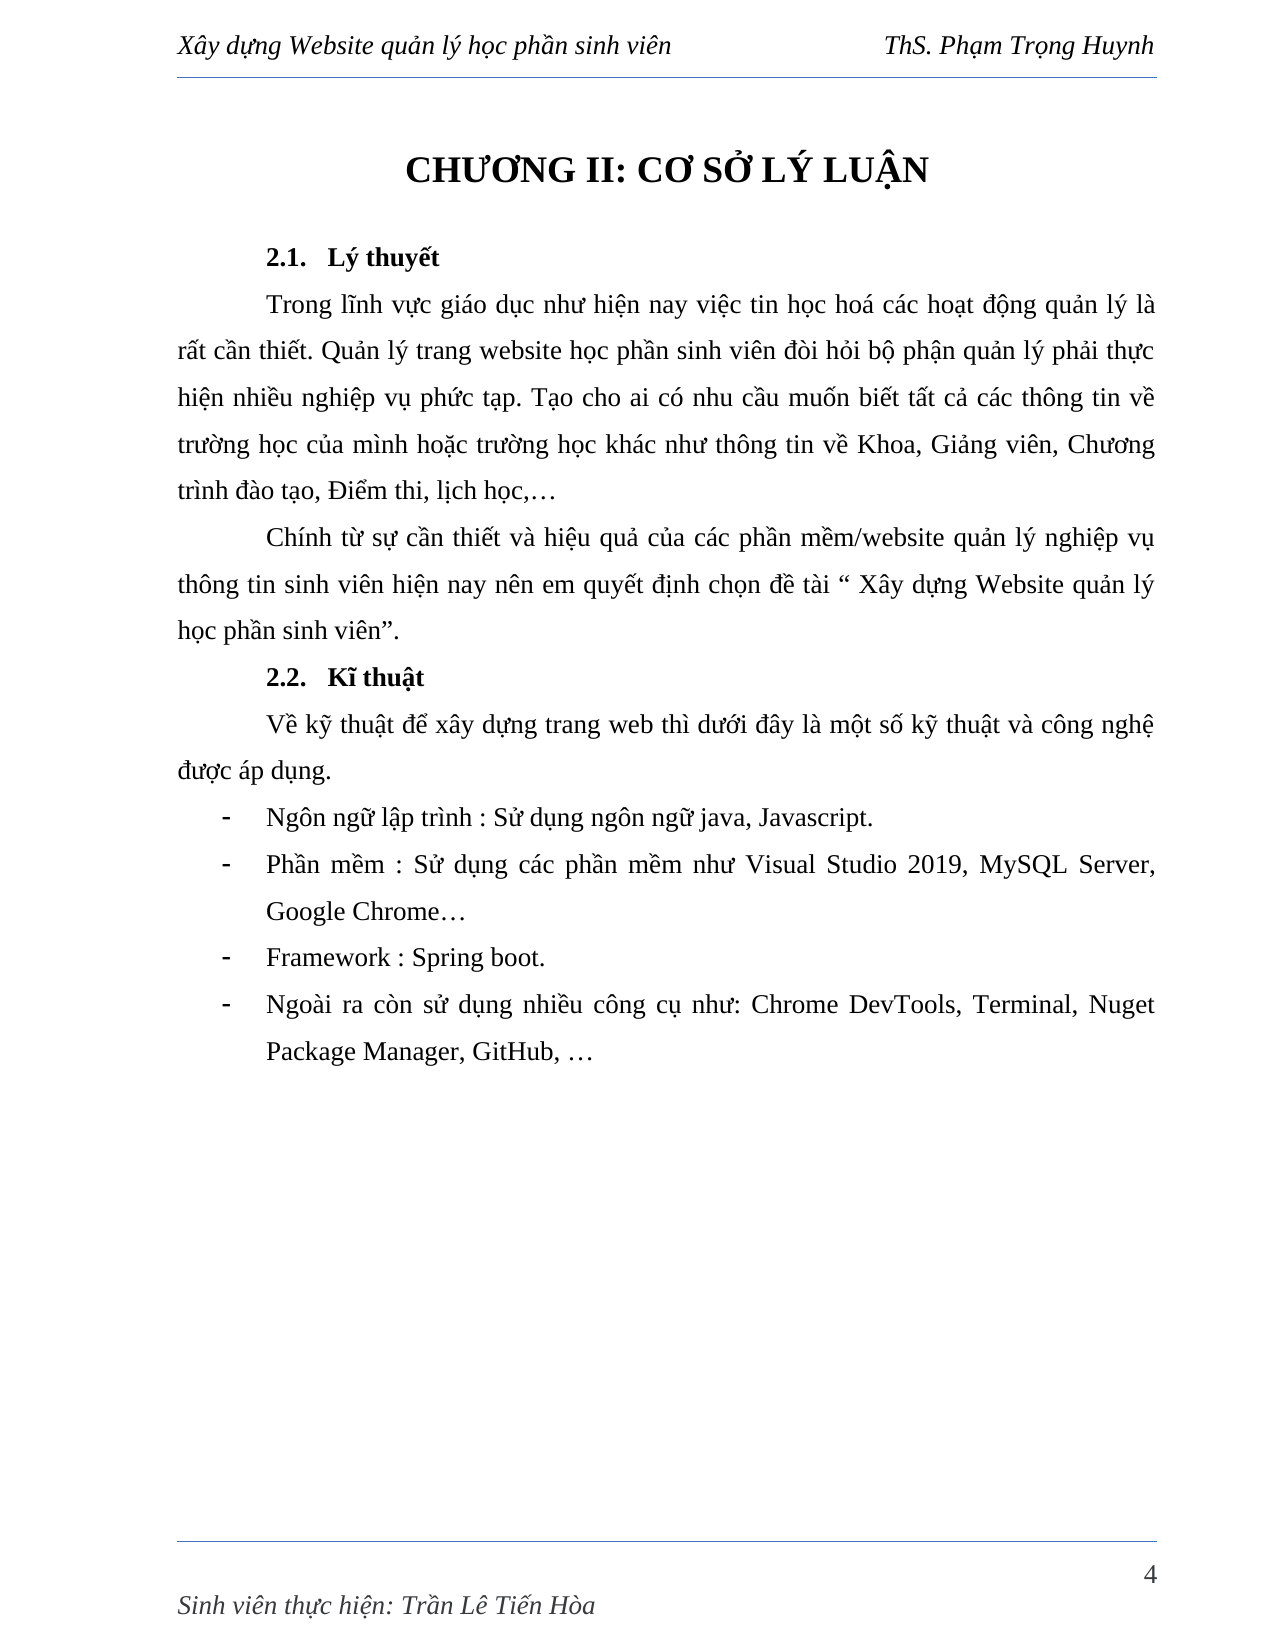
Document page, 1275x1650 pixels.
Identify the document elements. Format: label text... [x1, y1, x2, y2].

list Ngoài ra còn sử dụng nhiều công cụ như: Chrome DevTools, Terminal, Nuget Package Manager, GitHub, … [222, 988, 1157, 1066]
list Ngôn ngữ lập trình : Sử dụng ngôn ngữ java, Javascript. [222, 801, 1157, 832]
subtitle CHƯƠNG II: CƠ SỞ LÝ LUẬN [177, 147, 1157, 190]
list Lý thuyết [177, 241, 1157, 272]
list Framework : Spring boot. [222, 941, 1157, 973]
text Trong lĩnh vực giáo dục như hiện nay việc tin học hoá các hoạt động quản lý là rất cần thiết. Quản lý trang website học phần sinh viên đòi hỏi bộ phận quản lý phải thực hiện nhiều nghiệp vụ phức tạp. Tạo cho ai có nhu cầu muốn biết tất cả các thông tin về trường học của mình hoặc trường học khác như thông tin về Khoa, Giảng viên, Chương trình đào tạo, Điểm thi, lịch học,… [177, 288, 1157, 506]
text Về kỹ thuật để xây dựng trang web thì dưới đây là một số kỹ thuật và công nghệ được áp dụng. [177, 708, 1157, 786]
list Phần mềm : Sử dụng các phần mềm như Visual Studio 2019, MySQL Server, Google Chrome… [222, 848, 1157, 926]
list Kĩ thuật [177, 661, 1157, 692]
text Chính từ sự cần thiết và hiệu quả của các phần mềm/website quản lý nghiệp vụ thông tin sinh viên hiện nay nên em quyết định chọn đề tài “ Xây dựng Website quản lý học phần sinh viên”. [177, 521, 1157, 646]
